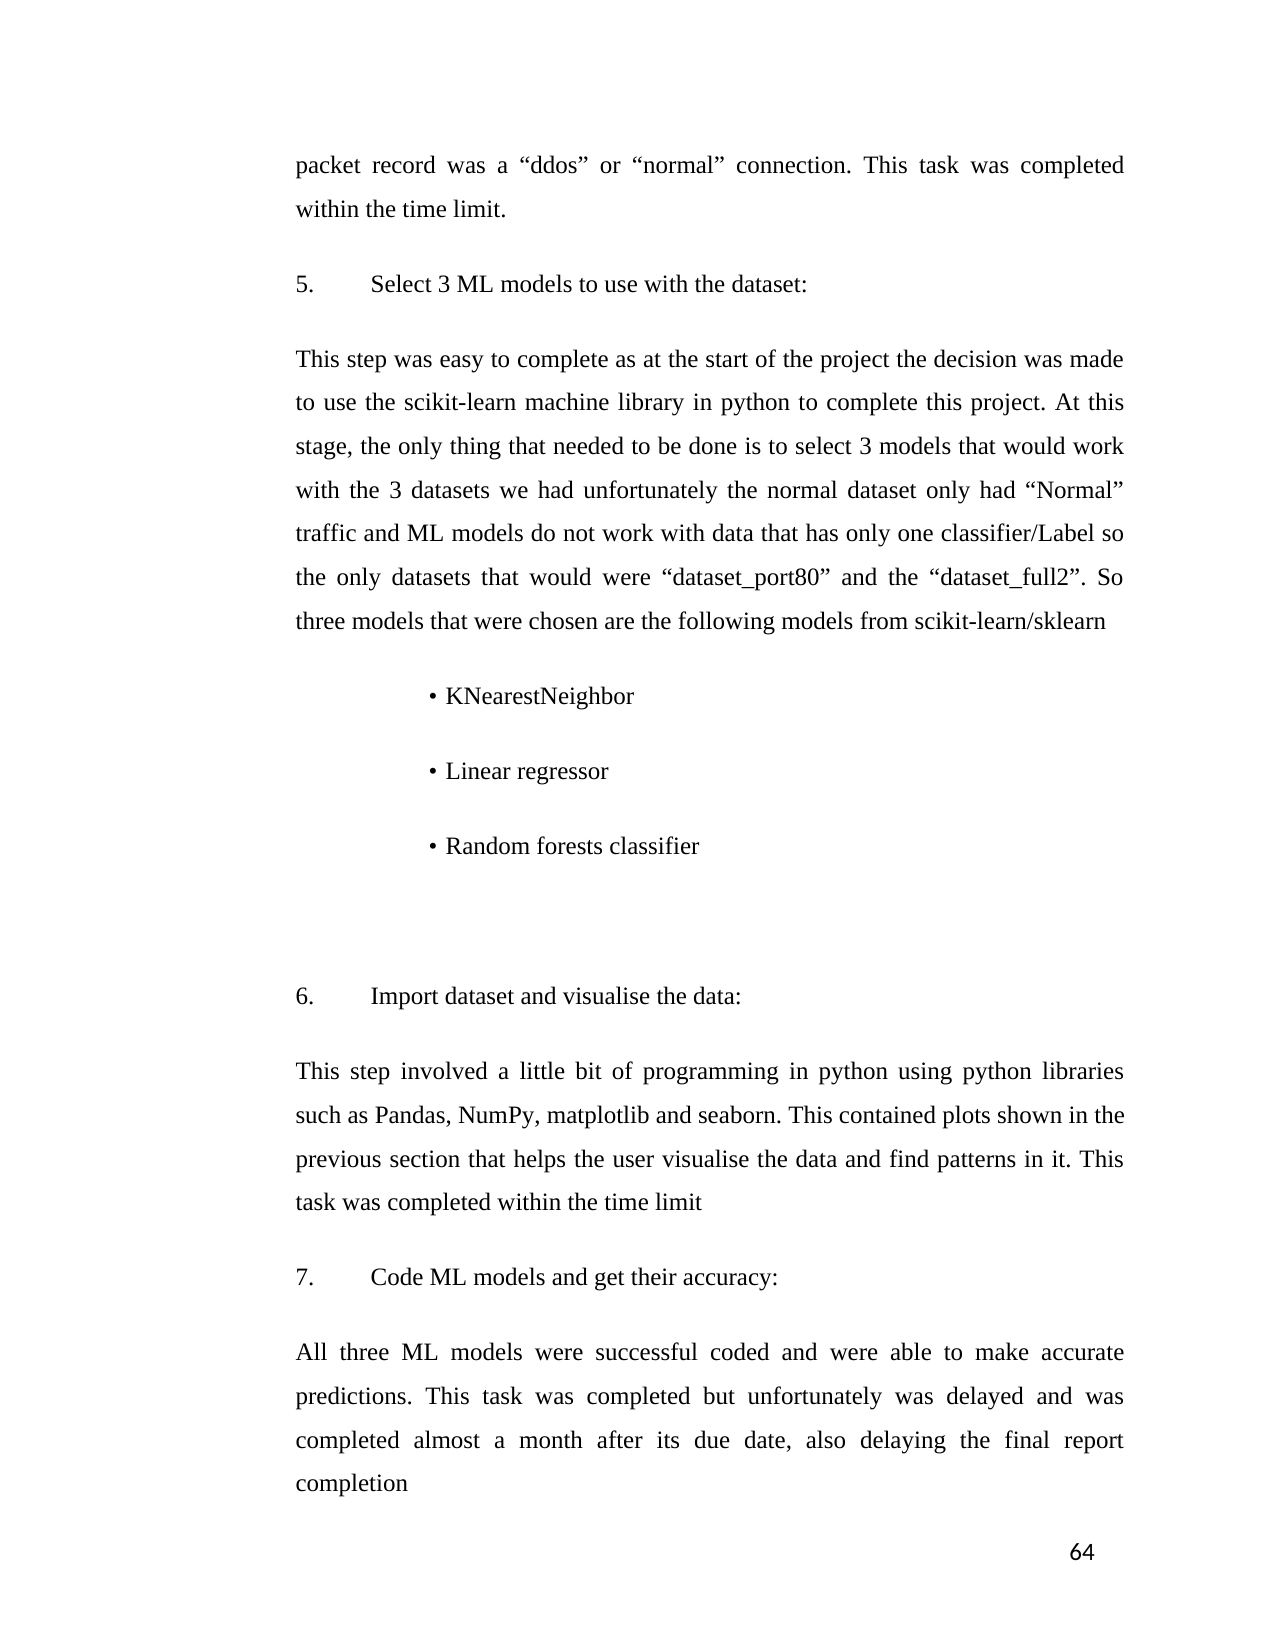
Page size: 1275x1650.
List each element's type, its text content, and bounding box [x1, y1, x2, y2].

text • Random forests classifier [413, 831, 1125, 860]
text 5. Select 3 ML models to use with the dataset: [295, 269, 1125, 297]
text This step involved a little bit of programming in python using python libraries such as Pandas, NumPy, matplotlib and seaborn. This contained plots shown in the previous section that helps the user visualise the data and find patterns in it. This task was completed within the time limit [295, 1056, 1125, 1216]
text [295, 150, 1125, 222]
text 7. Code ML models and get their accuracy: [295, 1262, 1125, 1291]
text This step was easy to complete as at the start of the project the decision was made to use the scikit-learn machine library in python to complete this project. At this stage, the only thing that needed to be done is to select 3 models that would work with the 3 datasets we had unfortunately the normal dataset only had “Normal” traffic and ML models do not work with data that has only one classifier/Label so the only datasets that would were “dataset_port80” and the “dataset_full2”. So three models that were chosen are the following models from scikit-learn/sklearn [295, 344, 1125, 634]
text • Linear regressor [413, 756, 1125, 785]
text • KNearestNeighbor [413, 681, 1125, 709]
text 6. Import dataset and visualise the data: [295, 981, 1125, 1010]
text All three ML models were successful coded and were able to make accurate predictions. This task was completed but unfortunately was delayed and was completed almost a month after its due date, also delaying the final report completion [295, 1337, 1125, 1497]
